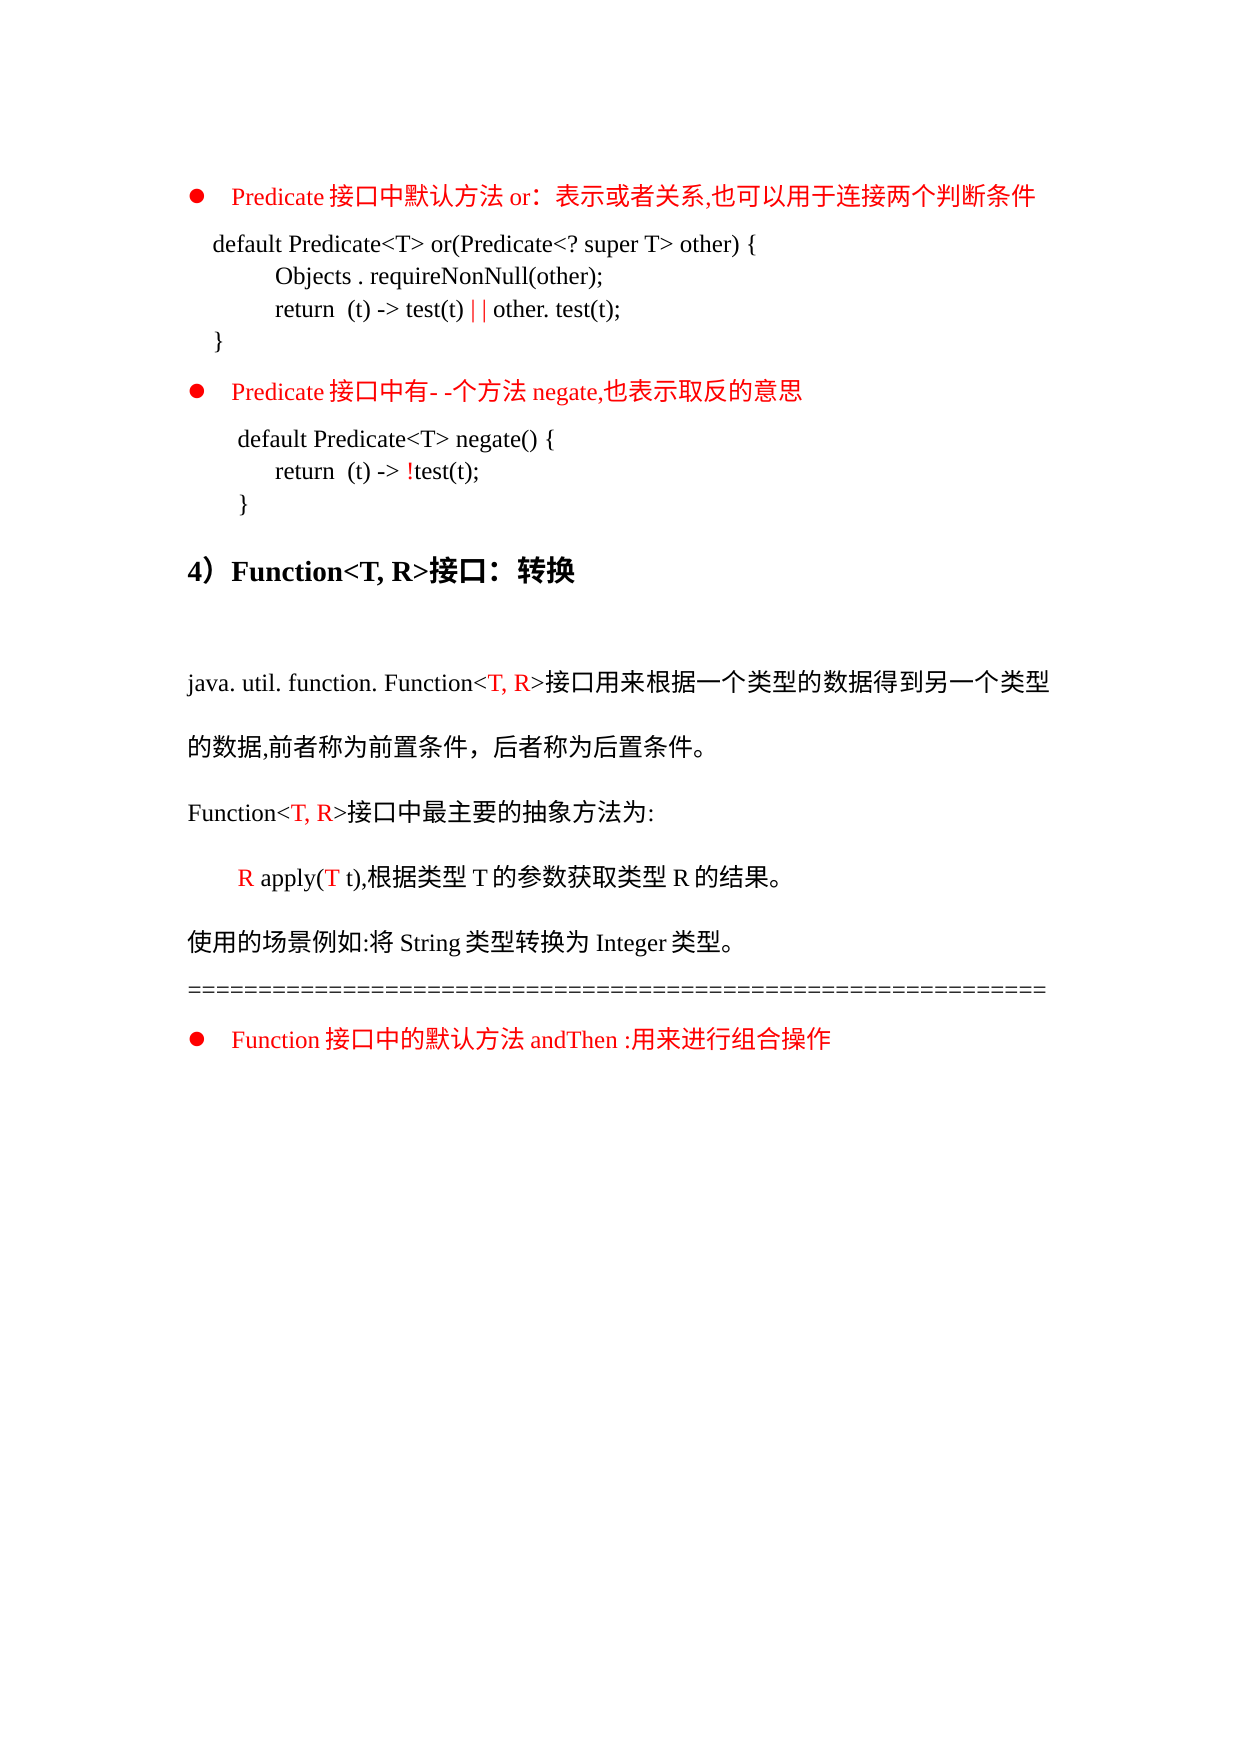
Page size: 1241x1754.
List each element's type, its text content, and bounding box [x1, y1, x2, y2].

text return (t) -> !test(t); [237, 454, 1053, 487]
text R apply(T t),根据类型T的参数获取类型R的结果。 [212, 843, 1053, 908]
text Function<T, R>接口中最主要的抽象方法为: [187, 778, 1053, 843]
text default Predicate<T> or(Predicate<? super T> other) { [212, 227, 1053, 259]
text } [212, 324, 1053, 357]
text default Predicate<T> negate() { [237, 422, 1053, 454]
text } [237, 487, 1053, 519]
list Function接口中的默认方法andThen :用来进行组合操作 [187, 1005, 1053, 1070]
subtitle 4）Function<T, R>接口：转换 [187, 536, 1053, 601]
text 使用的场景例如:将String类型转换为Integer类型。 [187, 908, 1053, 973]
list Predicate接口中默认方法or：表示或者关系,也可以用于连接两个判断条件 [187, 162, 1053, 227]
list Predicate接口中有- -个方法negate,也表示取反的意思 [187, 357, 1053, 422]
text Objects . requireNonNull(other); [256, 259, 1053, 292]
text return (t) -> test(t) | | other. test(t); [237, 292, 1053, 324]
text ============================================================= [187, 973, 1053, 1005]
text java. util. function. Function<T, R>接口用来根据一个类型的数据得到另一个类型的数据,前者称为前置条件，后者称为后置条件。 [187, 648, 1053, 778]
